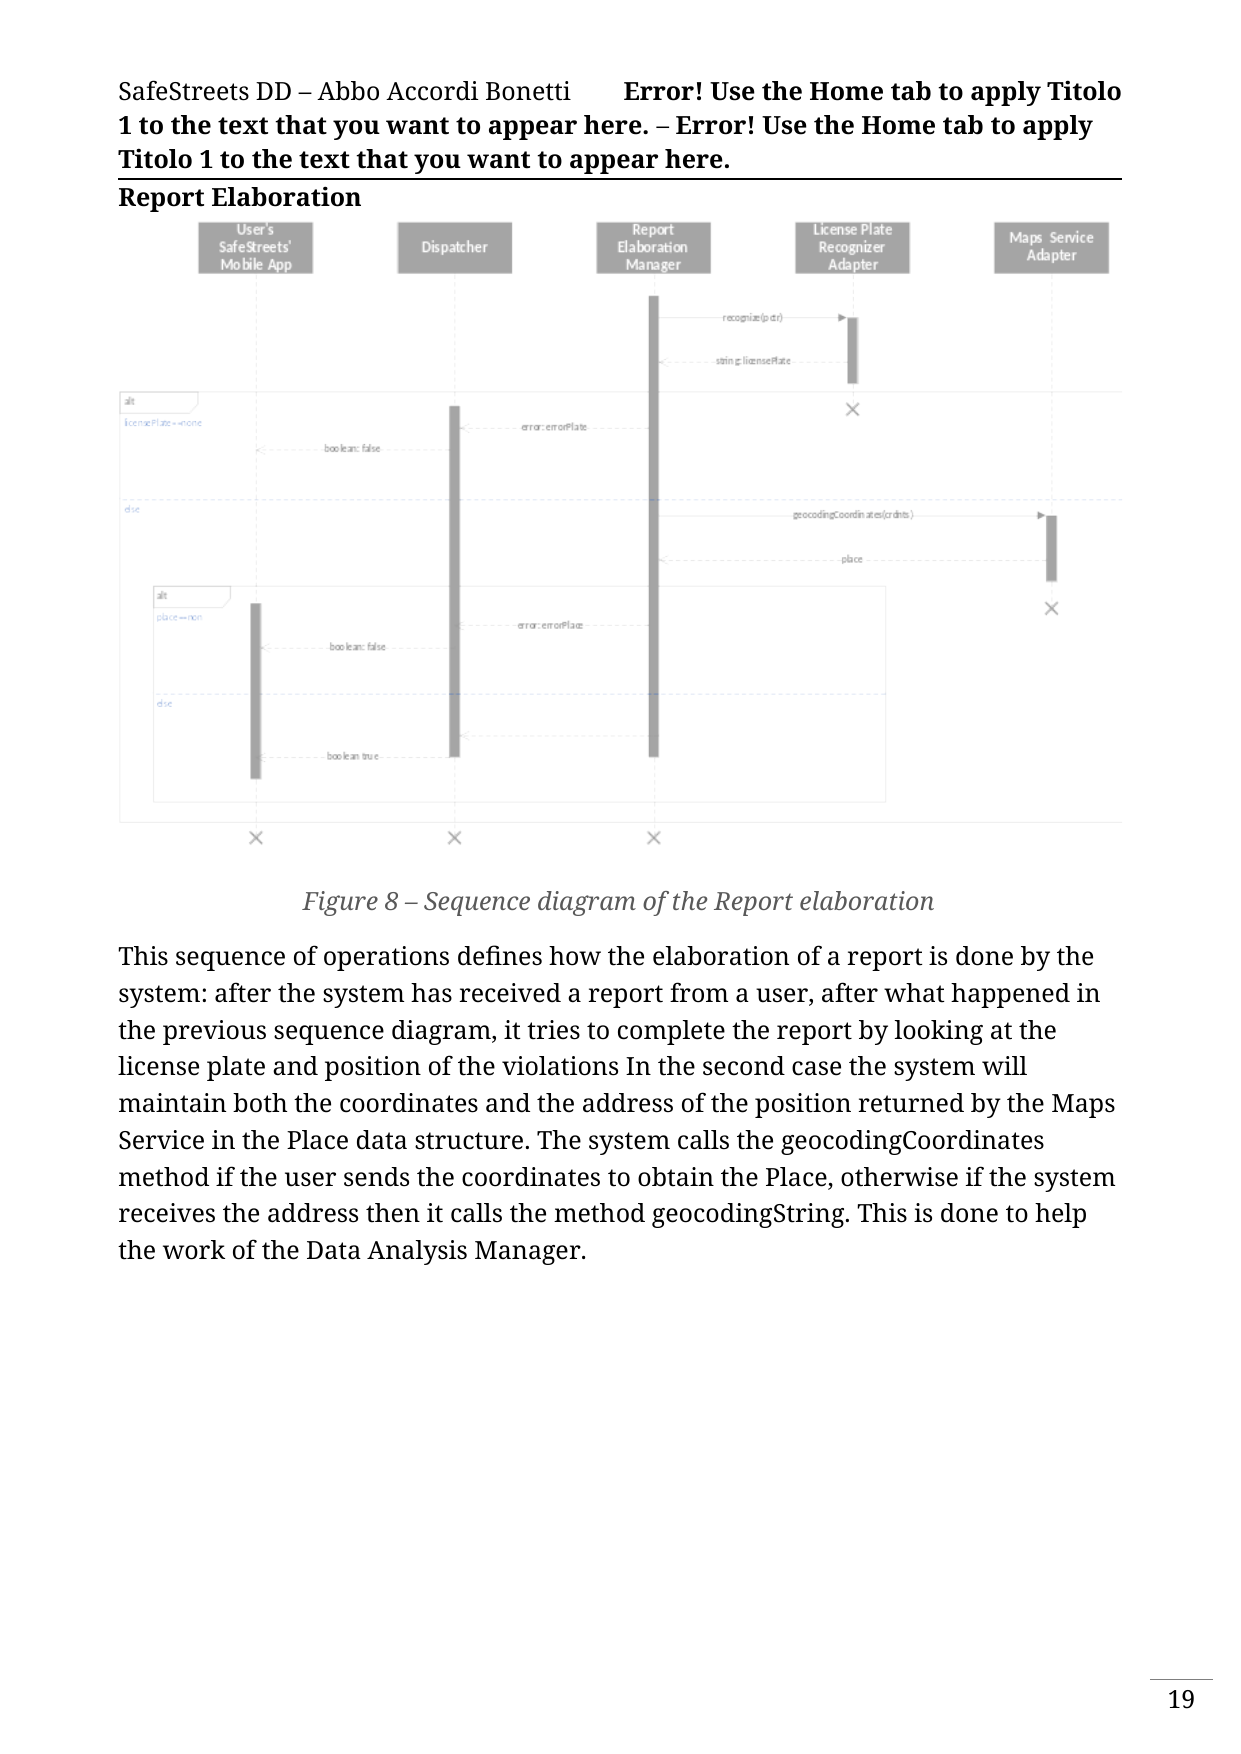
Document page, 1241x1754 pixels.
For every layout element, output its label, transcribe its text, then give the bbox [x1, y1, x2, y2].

text This sequence of operations defines how the elaboration of a report is done by the system: after the system has received a report from a user, after what happened in the previous sequence diagram, it tries to complete the report by looking at the license plate and position of the violations In the second case the system will maintain both the coordinates and the address of the position returned by the Maps Service in the Place data structure. The system calls the geocodingCoordinates method if the user sends the coordinates to obtain the Place, otherwise if the system receives the address then it calls the method geocodingString. This is done to help the work of the Data Analysis Manager. [118, 939, 1122, 1267]
subtitle Report Elaboration [118, 180, 1122, 214]
text Figure 8 – Sequence diagram of the Report elaboration [118, 884, 1122, 918]
